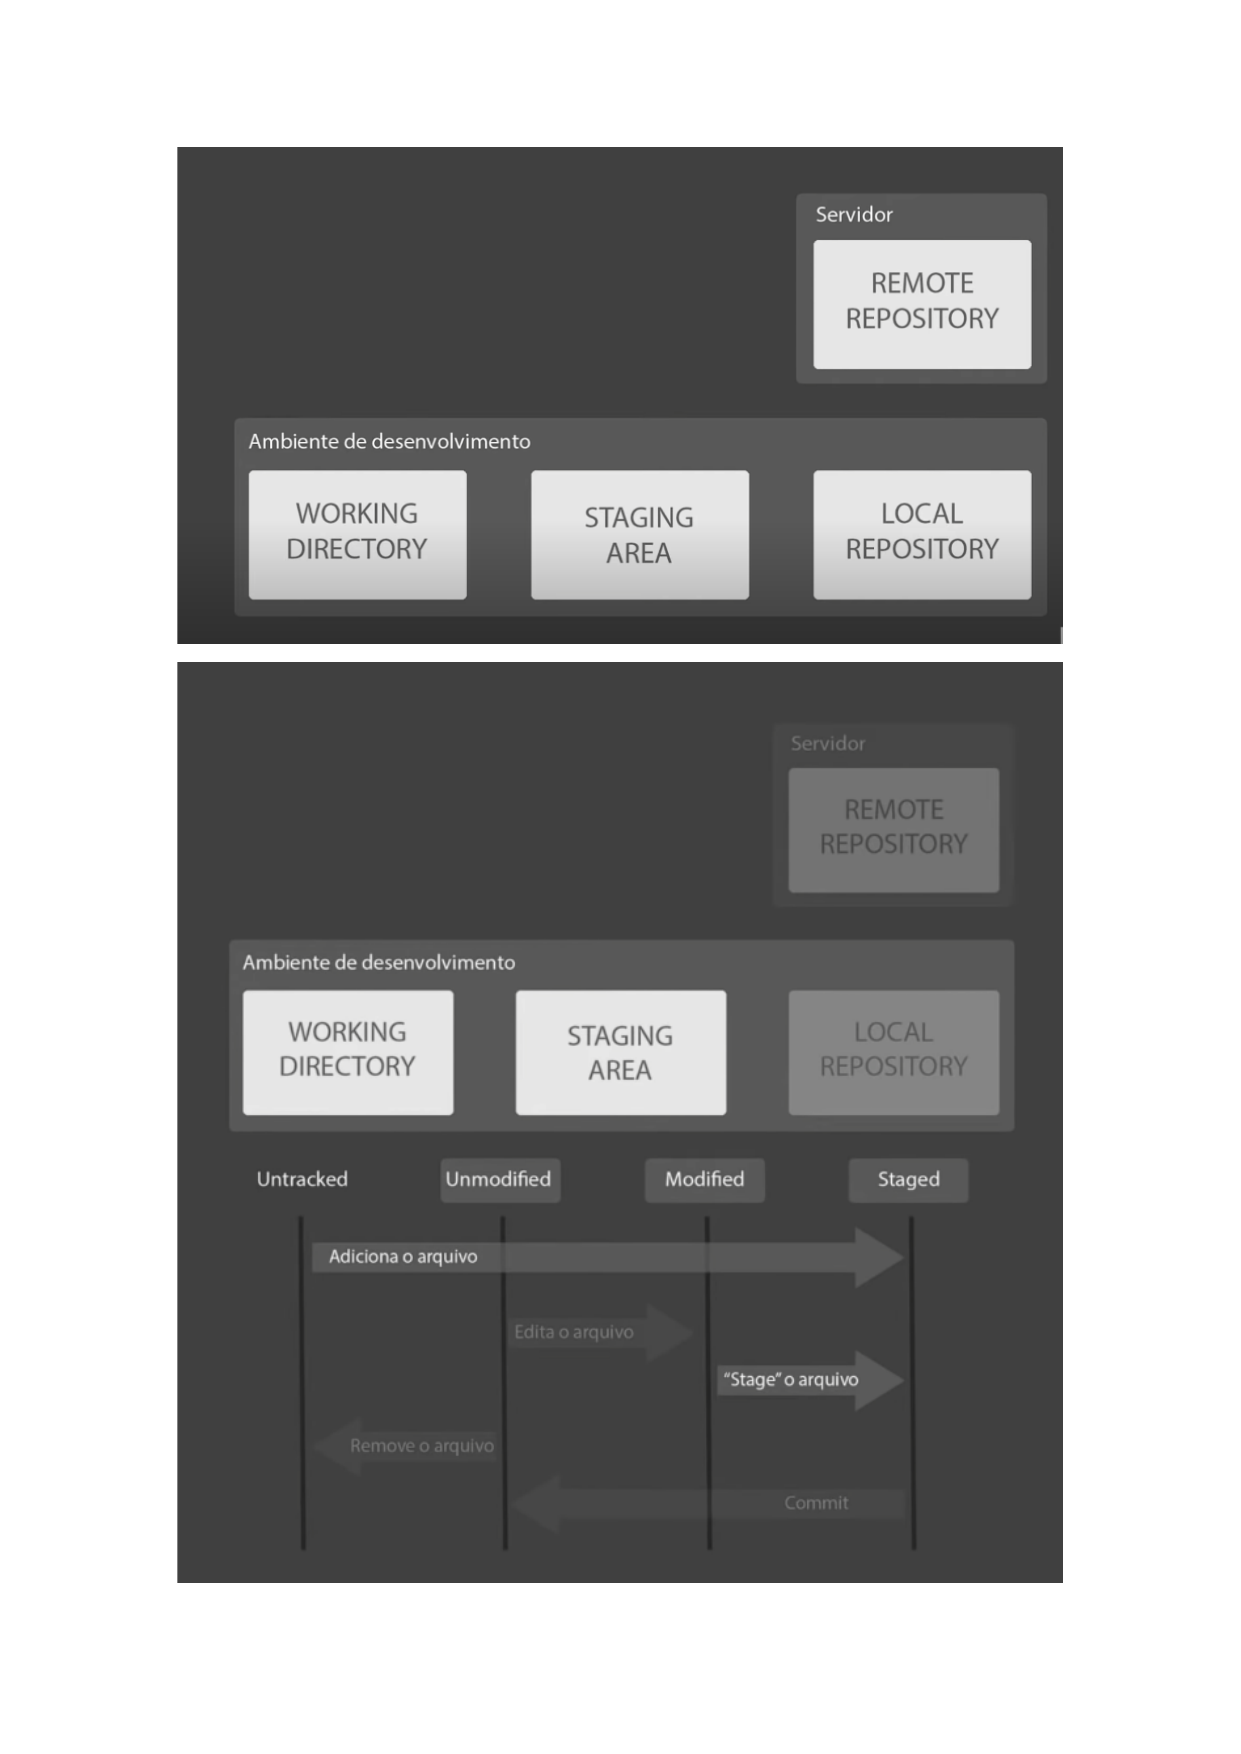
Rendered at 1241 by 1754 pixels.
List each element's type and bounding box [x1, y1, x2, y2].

picture [177, 147, 1063, 644]
picture [177, 662, 1063, 1583]
